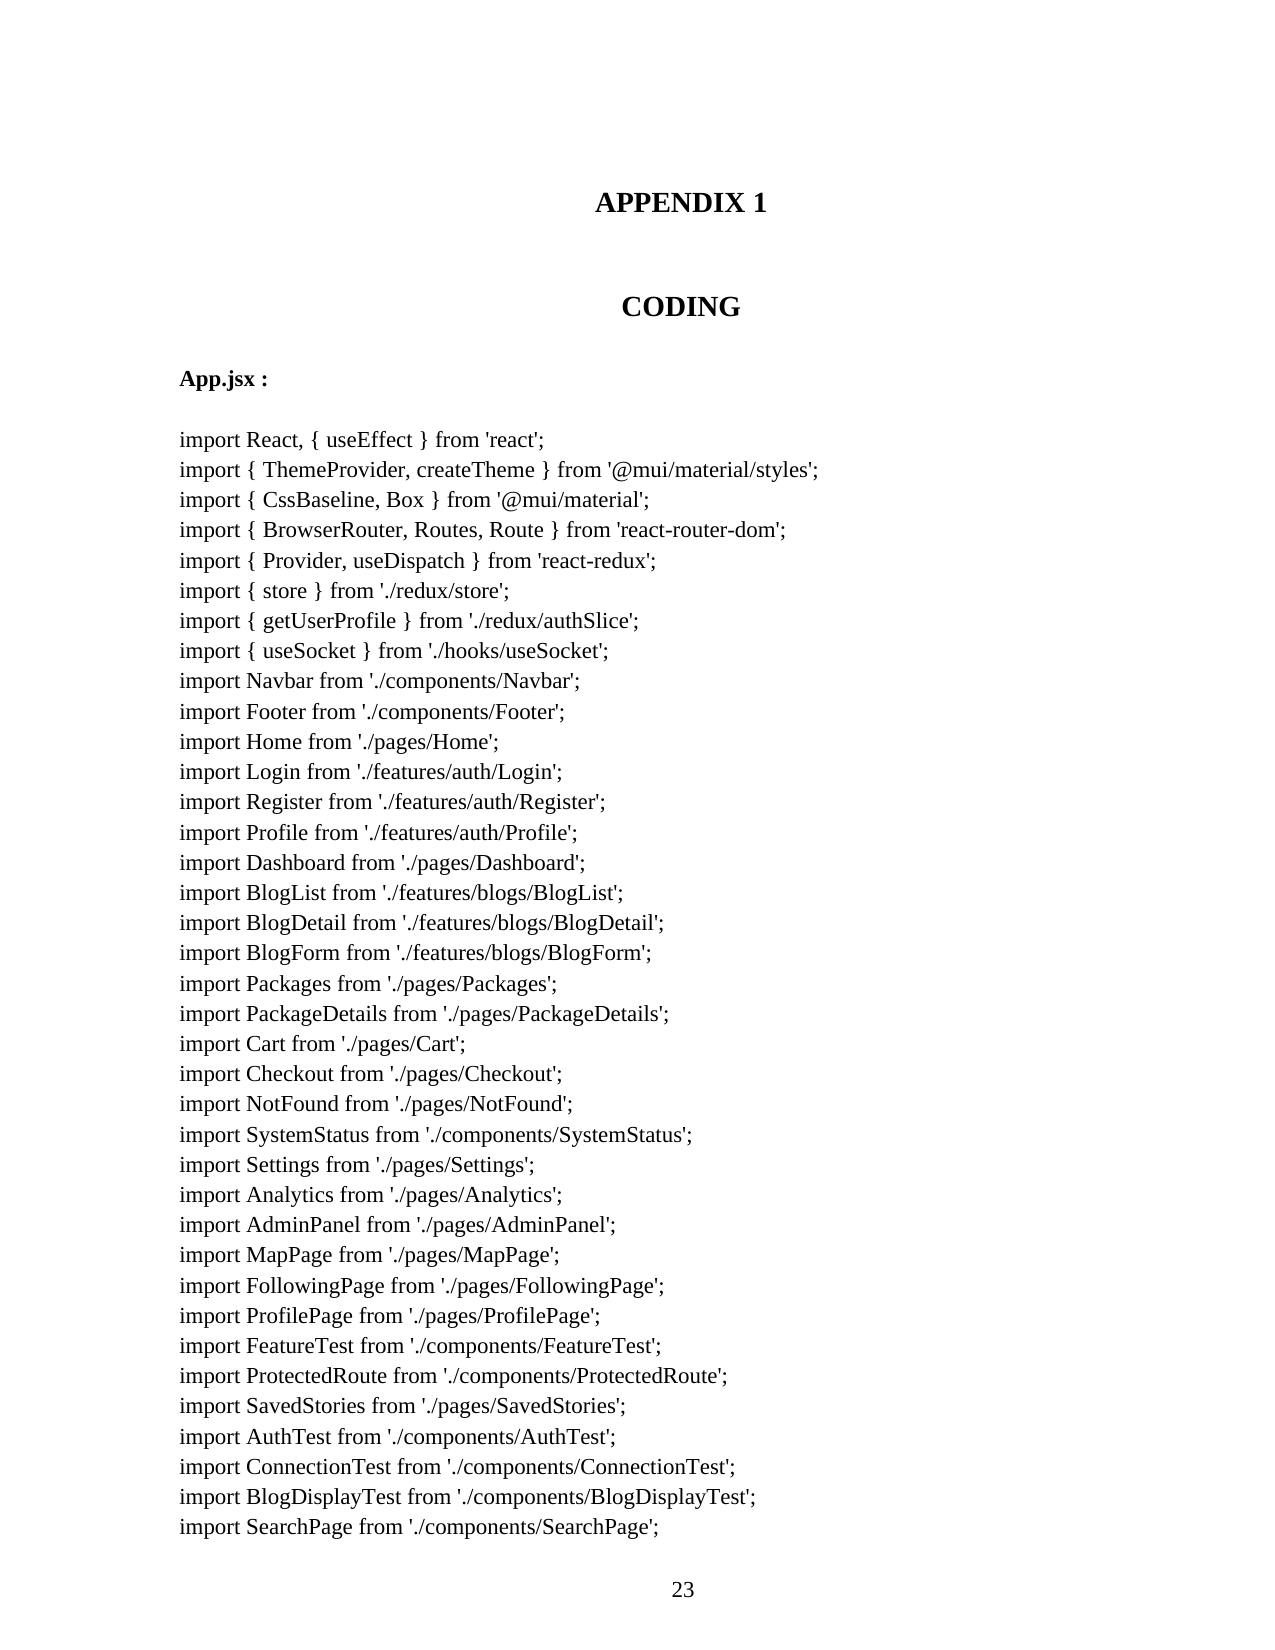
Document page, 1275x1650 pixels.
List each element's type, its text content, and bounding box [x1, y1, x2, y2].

text import MapPage from './pages/MapPage'; [179, 1242, 1183, 1268]
text import Register from './features/auth/Register'; [179, 788, 1183, 815]
text import Settings from './pages/Settings'; [179, 1151, 1183, 1177]
text import React, { useEffect } from 'react'; [179, 426, 1183, 452]
text import ProtectedRoute from './components/ProtectedRoute'; [179, 1362, 1183, 1389]
text import { CssBaseline, Box } from '@mui/material'; [179, 486, 1183, 513]
text import PackageDetails from './pages/PackageDetails'; [179, 1000, 1183, 1026]
text import SavedStories from './pages/SavedStories'; [179, 1393, 1183, 1419]
text import AuthTest from './components/AuthTest'; [179, 1423, 1183, 1449]
text import Analytics from './pages/Analytics'; [179, 1181, 1183, 1207]
text import SearchPage from './components/SearchPage'; [179, 1513, 1183, 1540]
text import Navbar from './components/Navbar'; [179, 668, 1183, 694]
text import BlogForm from './features/blogs/BlogForm'; [179, 939, 1183, 966]
text import BlogDetail from './features/blogs/BlogDetail'; [179, 909, 1183, 936]
text import { store } from './redux/store'; [179, 577, 1183, 603]
text import BlogList from './features/blogs/BlogList'; [179, 879, 1183, 905]
text CODING [429, 289, 933, 322]
text import Login from './features/auth/Login'; [179, 758, 1183, 784]
text import NotFound from './pages/NotFound'; [179, 1091, 1183, 1117]
text import Home from './pages/Home'; [179, 728, 1183, 754]
text import { ThemeProvider, createTheme } from '@mui/material/styles'; [179, 456, 1183, 482]
text import { Provider, useDispatch } from 'react-redux'; [179, 547, 1183, 573]
text App.jsx : [179, 366, 1183, 392]
text import Profile from './features/auth/Profile'; [179, 819, 1183, 845]
text import ProfilePage from './pages/ProfilePage'; [179, 1302, 1183, 1328]
text import { useSocket } from './hooks/useSocket'; [179, 637, 1183, 664]
text import FollowingPage from './pages/FollowingPage'; [179, 1272, 1183, 1298]
text import BlogDisplayTest from './components/BlogDisplayTest'; [179, 1483, 1183, 1509]
text import Dashboard from './pages/Dashboard'; [179, 849, 1183, 875]
text import { BrowserRouter, Routes, Route } from 'react-router-dom'; [179, 517, 1183, 543]
text import Packages from './pages/Packages'; [179, 970, 1183, 996]
text import ConnectionTest from './components/ConnectionTest'; [179, 1453, 1183, 1479]
text import SystemStatus from './components/SystemStatus'; [179, 1121, 1183, 1147]
text import Checkout from './pages/Checkout'; [179, 1060, 1183, 1087]
text import Cart from './pages/Cart'; [179, 1030, 1183, 1056]
text import FeatureTest from './components/FeatureTest'; [179, 1332, 1183, 1358]
subtitle APPENDIX 1 [428, 185, 933, 219]
text import Footer from './components/Footer'; [179, 698, 1183, 724]
text import AdminPanel from './pages/AdminPanel'; [179, 1211, 1183, 1238]
text import { getUserProfile } from './redux/authSlice'; [179, 607, 1183, 633]
